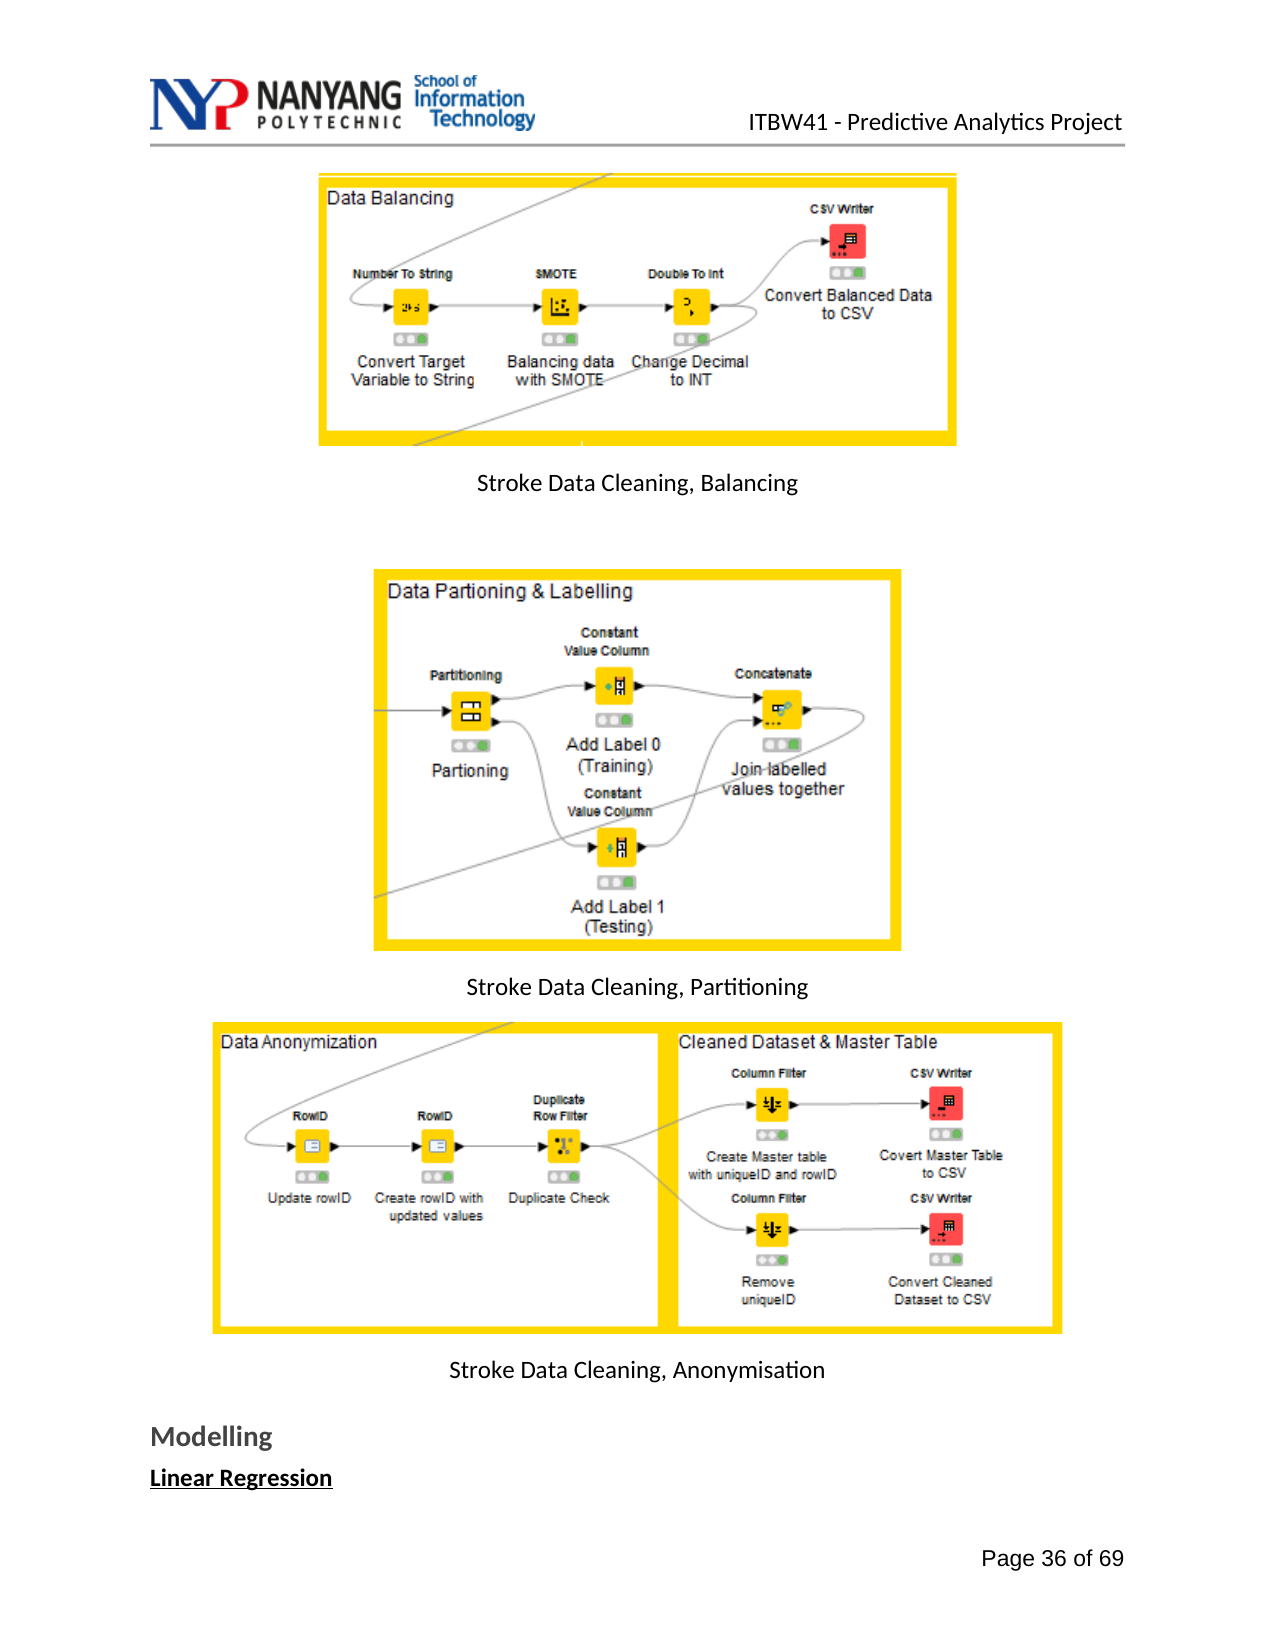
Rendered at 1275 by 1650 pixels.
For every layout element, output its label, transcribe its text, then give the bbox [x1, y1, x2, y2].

subtitle Modelling [150, 1418, 1125, 1453]
picture [318, 173, 957, 446]
picture [373, 569, 902, 951]
text Stroke Data Cleaning, Anonymisation [150, 1354, 1125, 1384]
picture [150, 75, 536, 131]
picture [212, 1022, 1063, 1334]
text Linear Regression [150, 1462, 1125, 1492]
text Stroke Data Cleaning, Partitioning [150, 971, 1125, 1002]
text Stroke Data Cleaning, Balancing [150, 467, 1125, 497]
